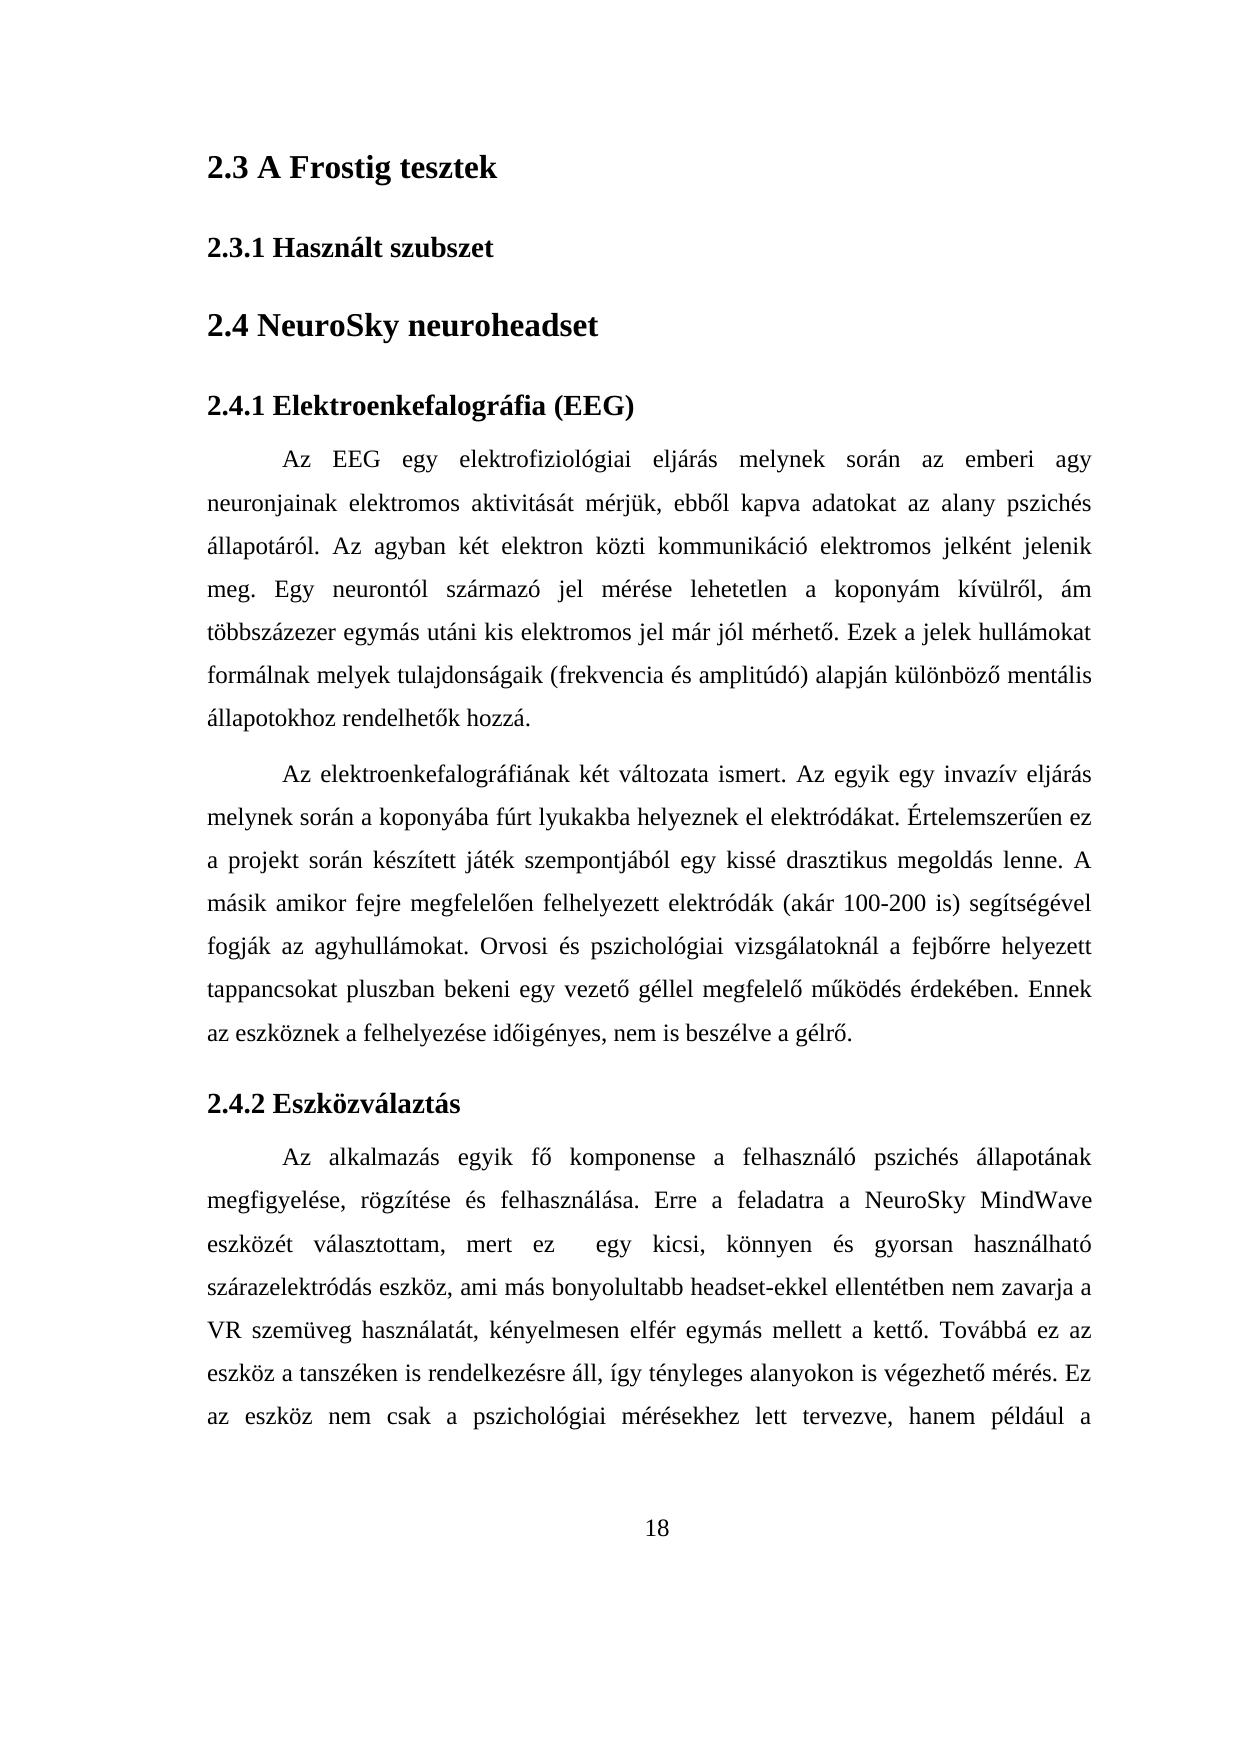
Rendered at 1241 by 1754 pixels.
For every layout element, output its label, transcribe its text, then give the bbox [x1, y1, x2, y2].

subtitle NeuroSky neuroheadset [207, 306, 1092, 344]
subtitle A Frostig tesztek [207, 148, 1092, 186]
subtitle Használt szubszet [207, 230, 1092, 264]
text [207, 1142, 1092, 1430]
